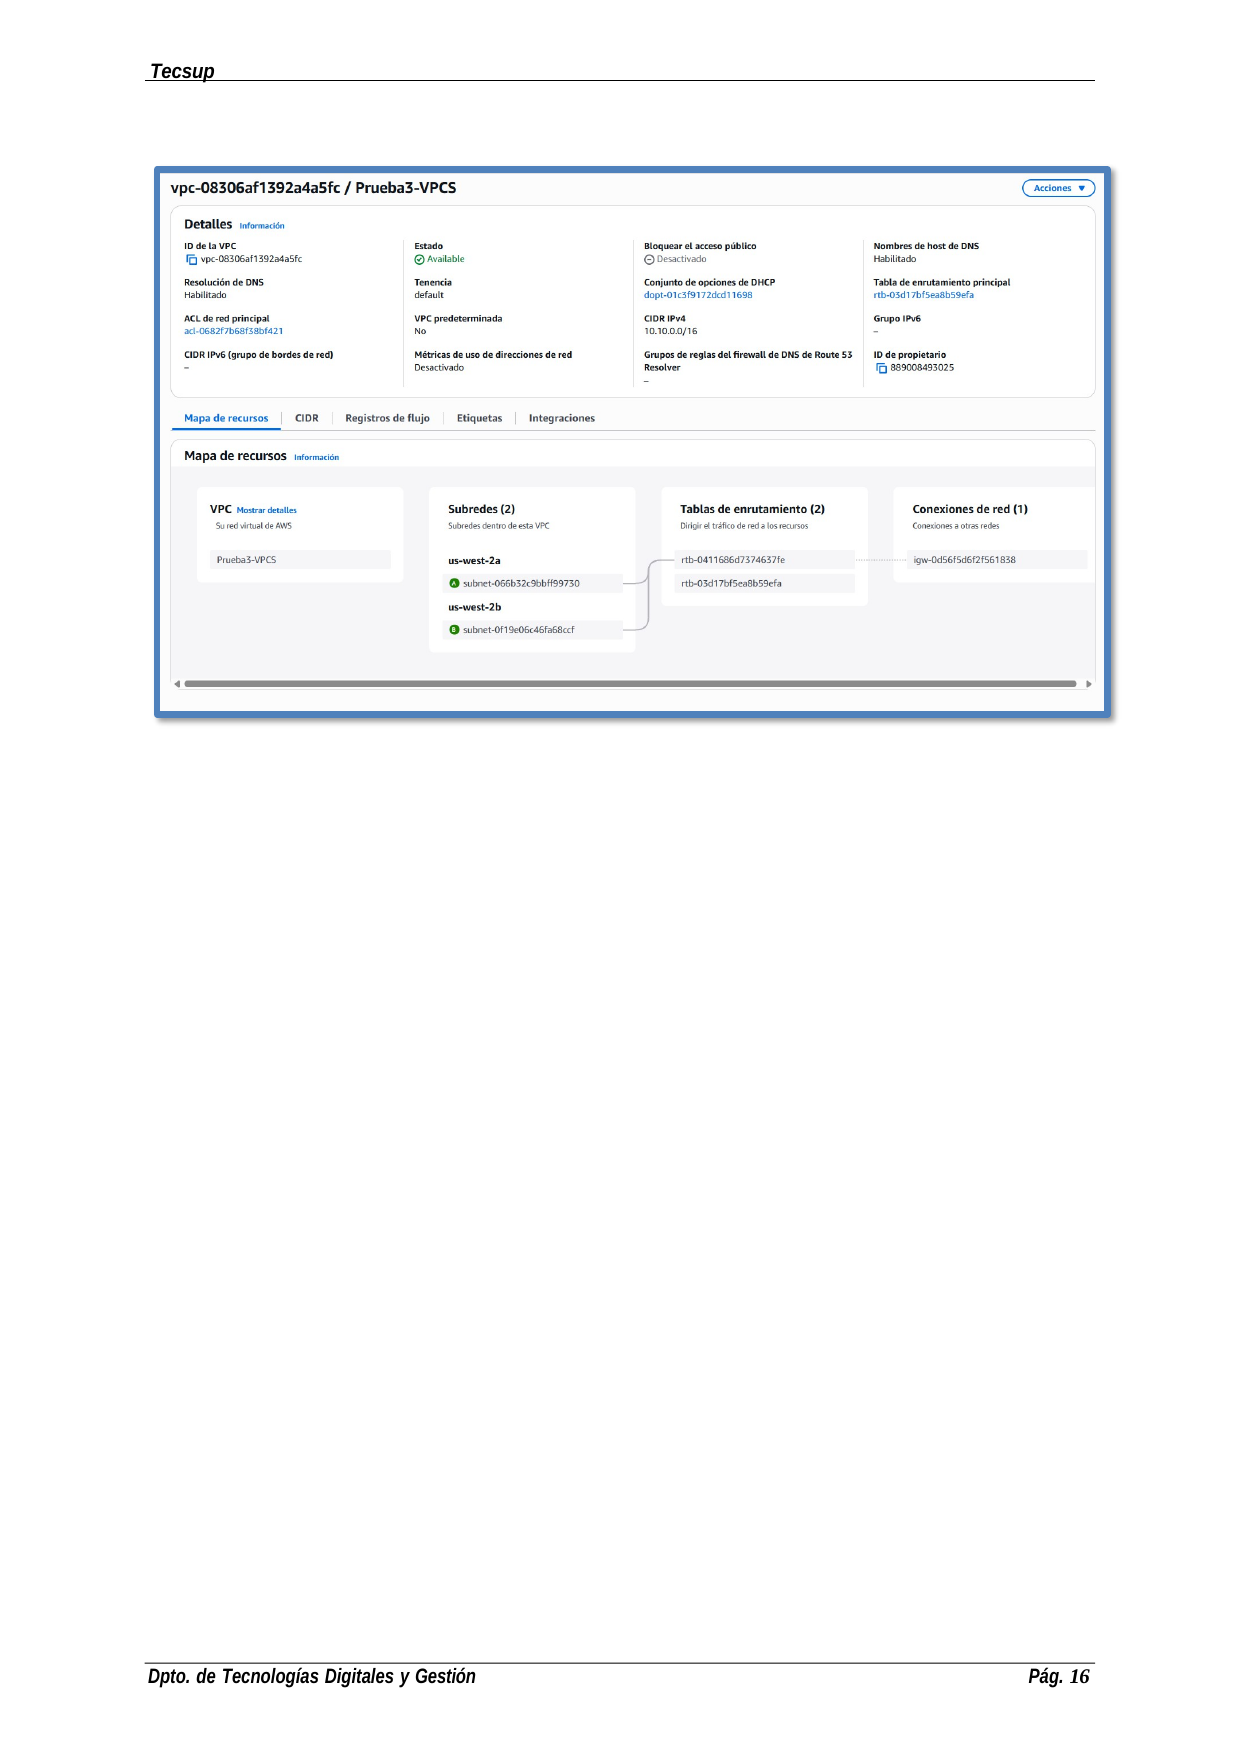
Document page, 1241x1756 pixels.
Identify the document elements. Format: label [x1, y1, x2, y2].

picture [151, 164, 1122, 729]
